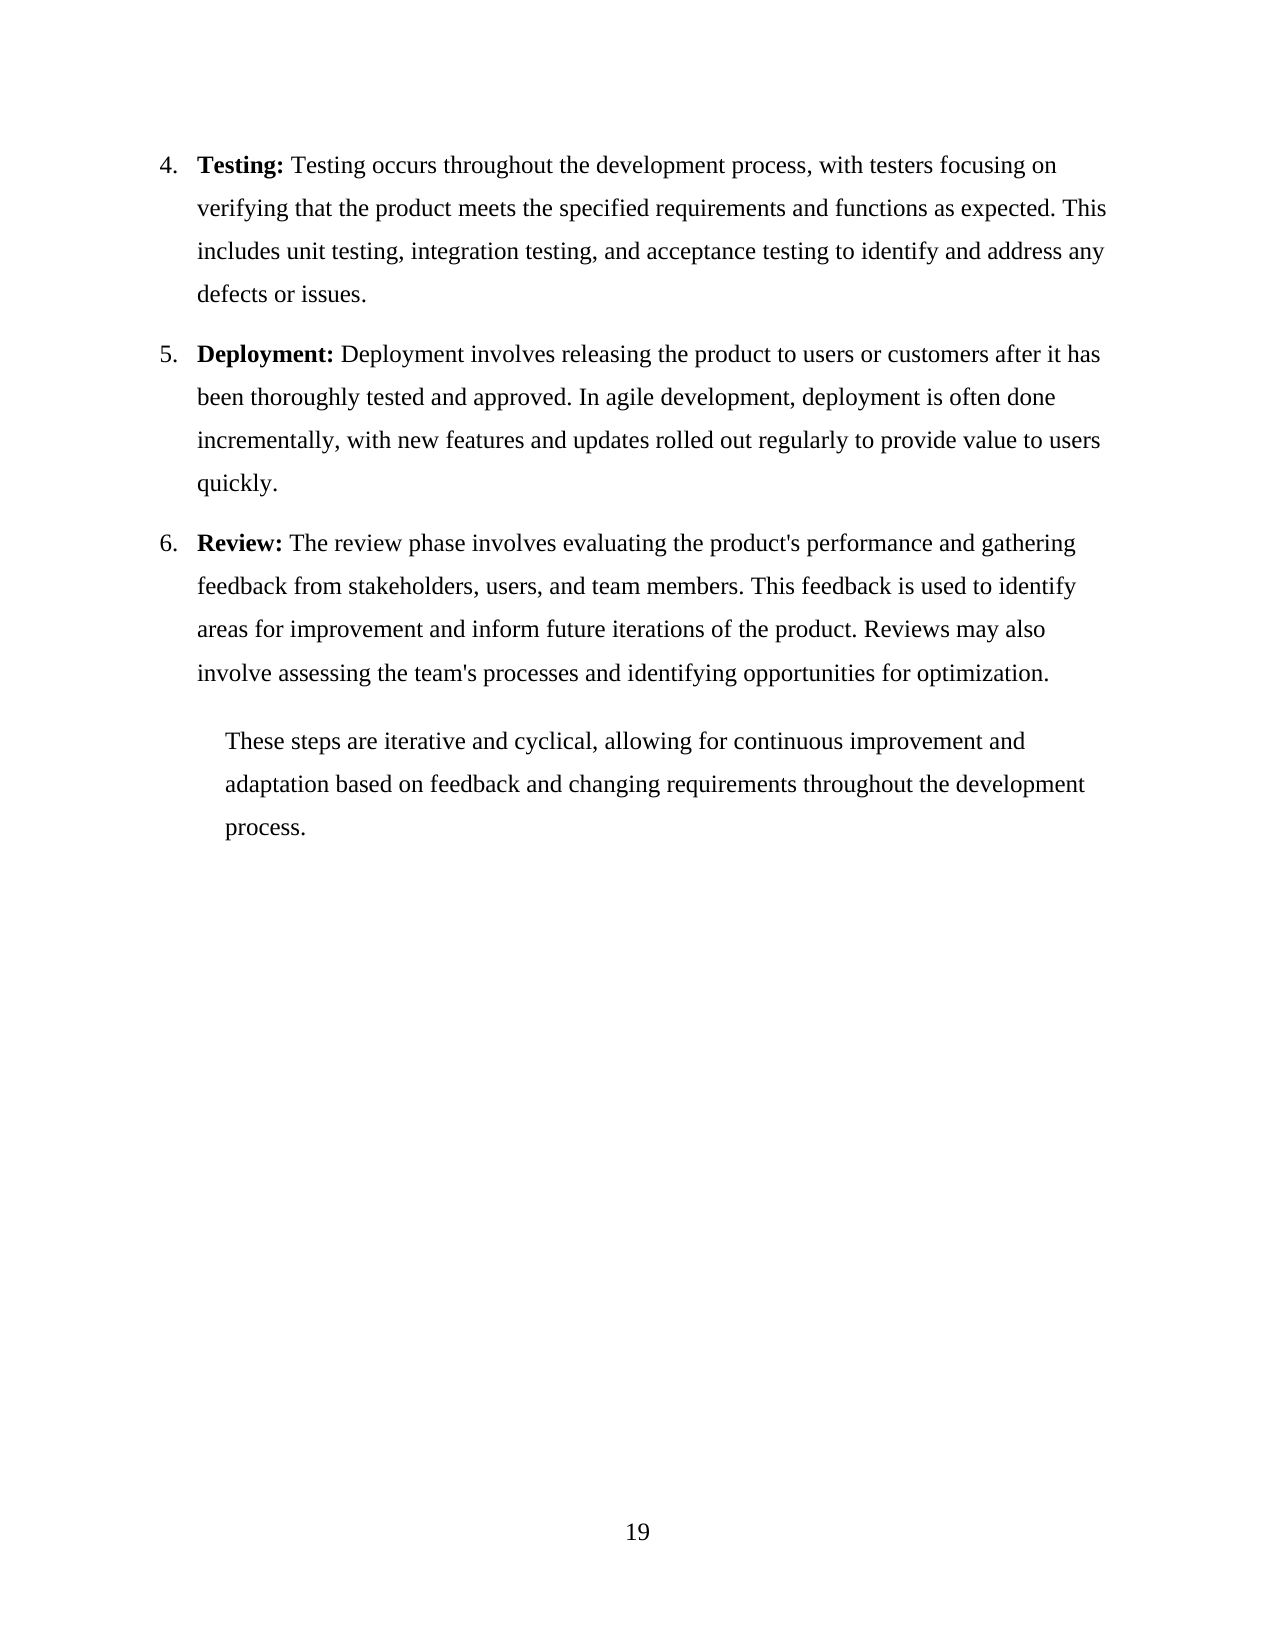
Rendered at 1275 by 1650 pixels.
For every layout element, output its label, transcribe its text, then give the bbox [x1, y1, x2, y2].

list Deployment: Deployment involves releasing the product to users or customers after it has been thoroughly tested and approved. In agile development, deployment is often done incrementally, with new features and updates rolled out regularly to provide value to users quickly. [159, 339, 1125, 497]
list Review: The review phase involves evaluating the product's performance and gathering feedback from stakeholders, users, and team members. This feedback is used to identify areas for improvement and inform future iterations of the product. Reviews may also involve assessing the team's processes and identifying opportunities for optimization. [159, 528, 1125, 686]
list Testing: Testing occurs throughout the development process, with testers focusing on verifying that the product meets the specified requirements and functions as expected. This includes unit testing, integration testing, and acceptance testing to identify and address any defects or issues. [159, 150, 1125, 308]
text These steps are iterative and cyclical, allowing for continuous improvement and adaptation based on feedback and changing requirements throughout the development process. [225, 726, 1125, 841]
